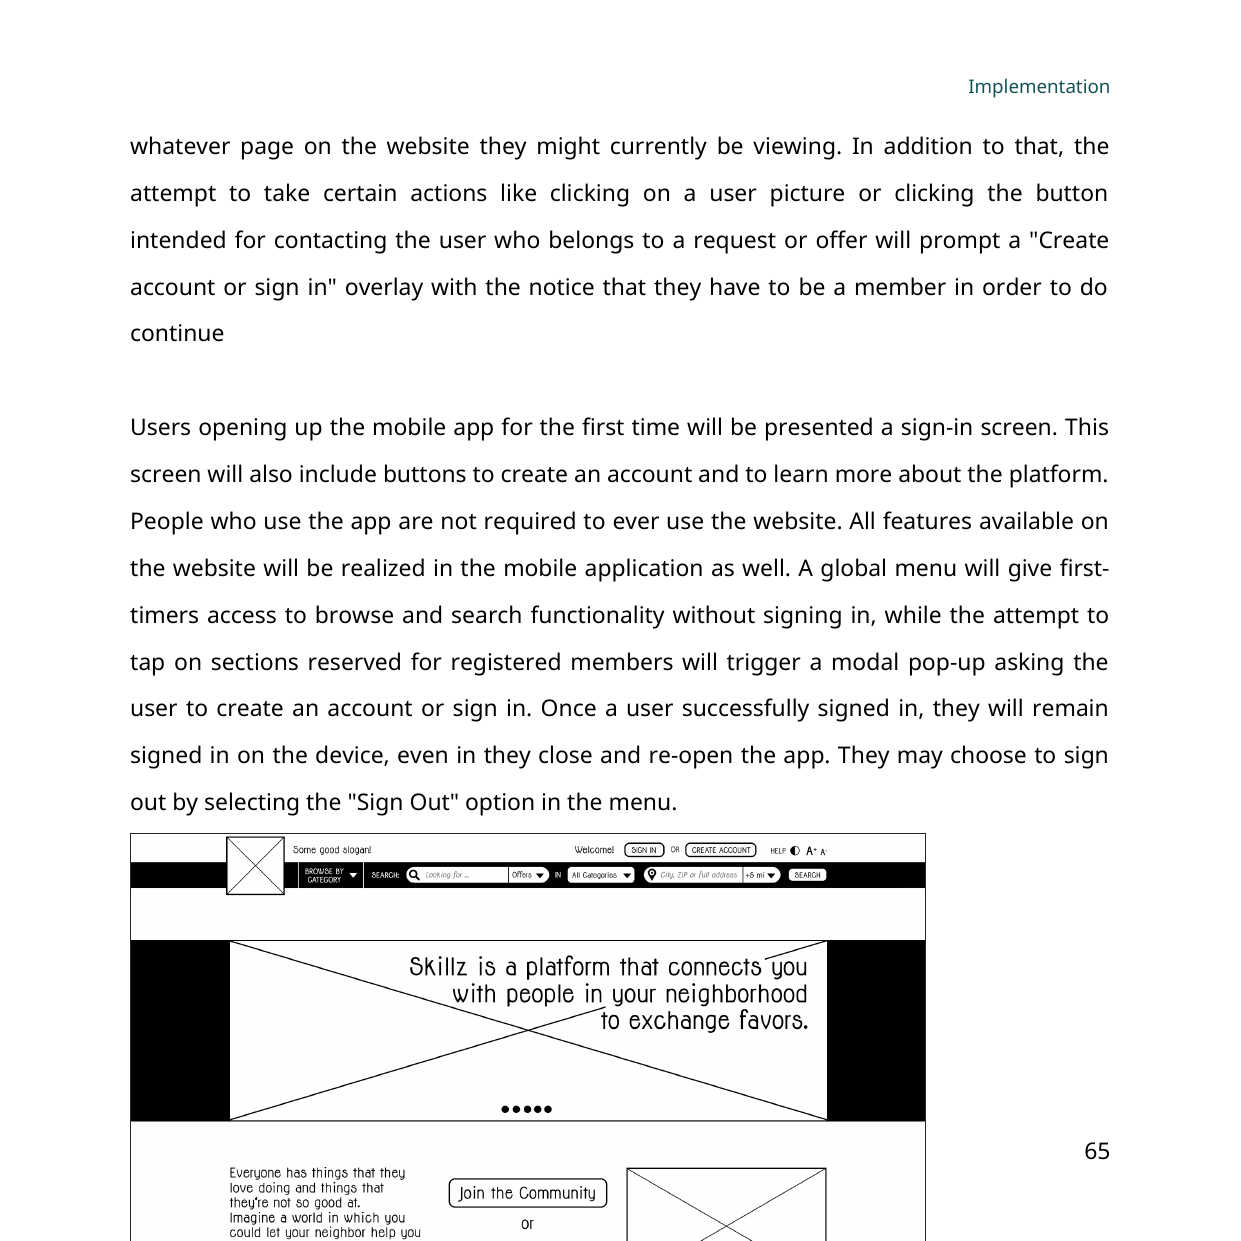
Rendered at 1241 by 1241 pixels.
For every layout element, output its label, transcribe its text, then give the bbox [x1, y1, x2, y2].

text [130, 130, 1110, 349]
picture [131, 834, 925, 1241]
text Users opening up the mobile app for the first time will be presented a sign-in screen. This screen will also include buttons to create an account and to learn more about the platform. People who use the app are not required to ever use the website. All features available on the website will be realized in the mobile application as well. A global menu will give first-timers access to browse and search functionality without signing in, while the attempt to tap on sections reserved for registered members will trigger a modal pop-up asking the user to create an account or sign in. Once a user successfully signed in, they will remain signed in on the device, even in they close and re-open the app. They may choose to sign out by selecting the "Sign Out" option in the menu. [130, 411, 1110, 817]
